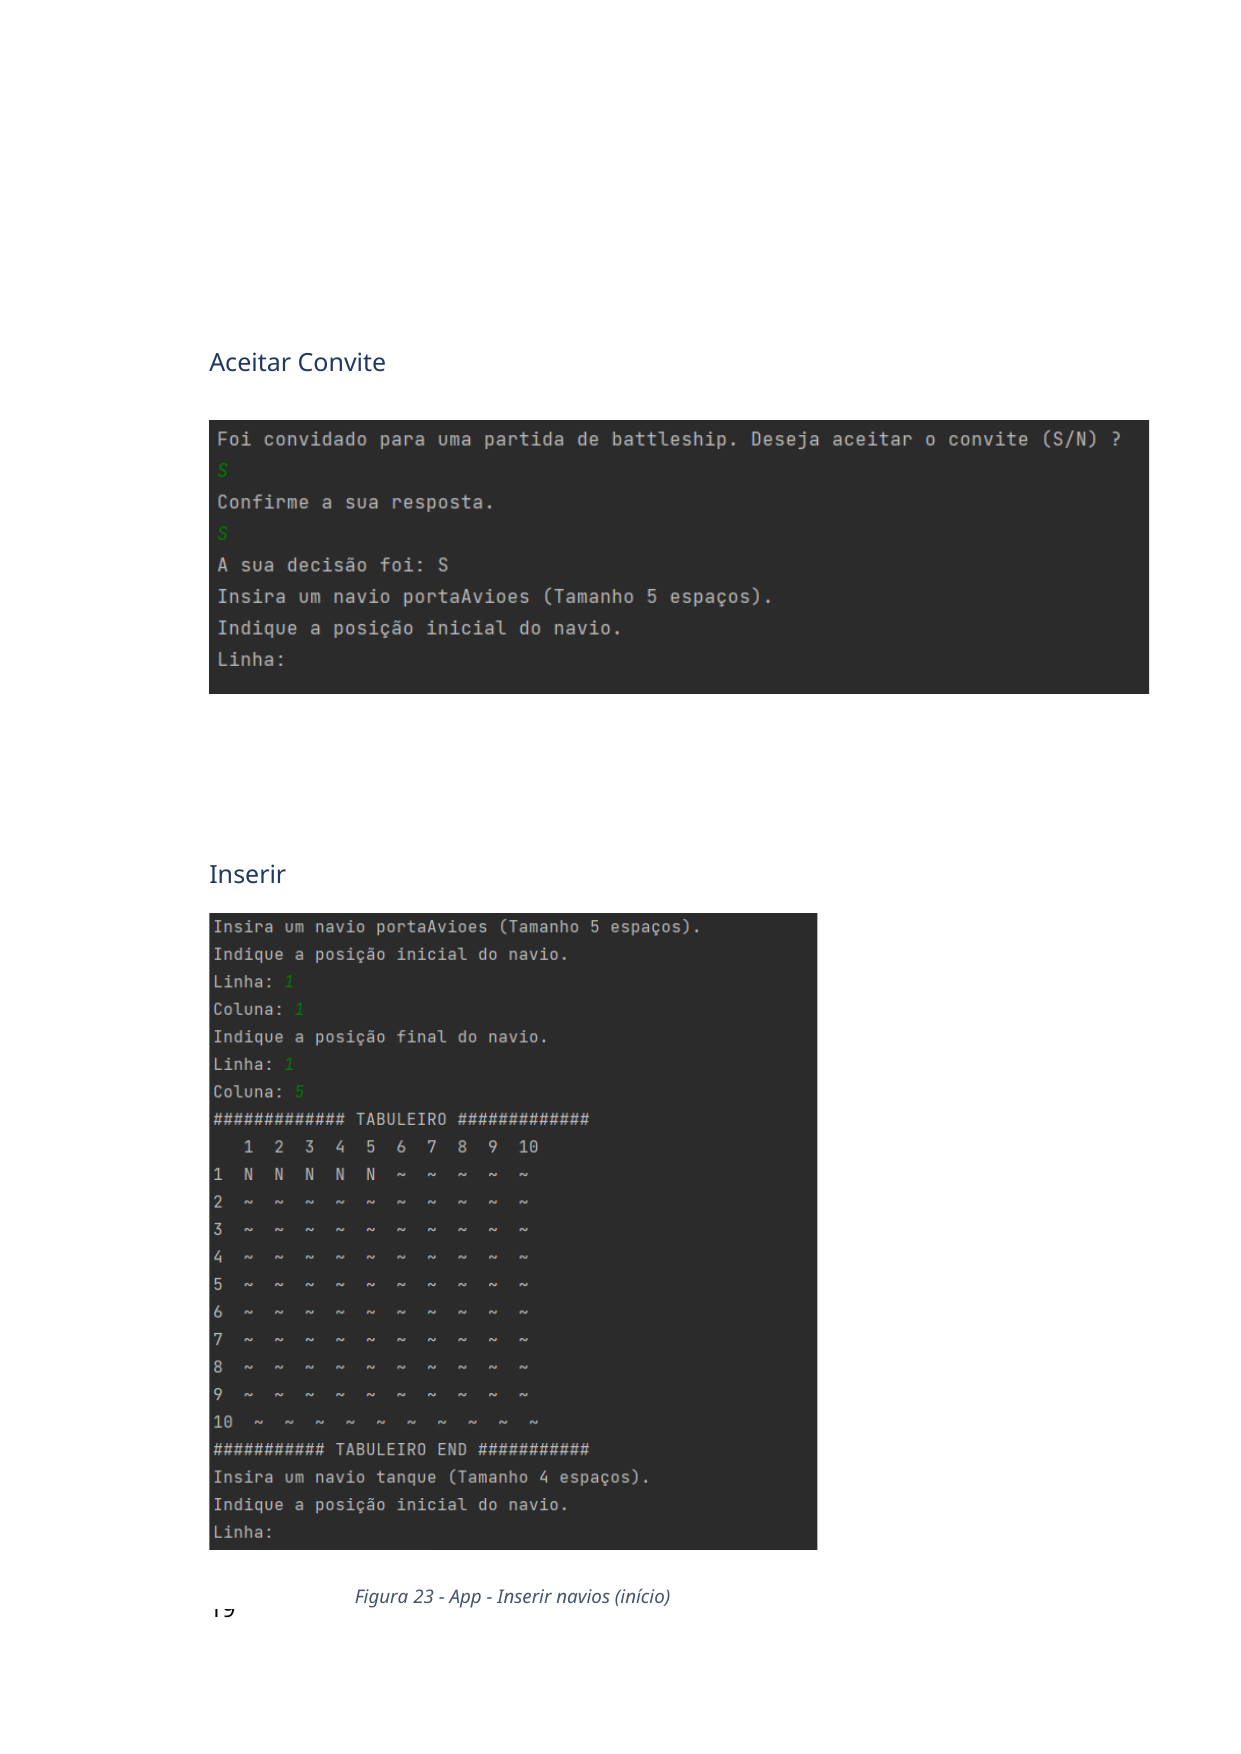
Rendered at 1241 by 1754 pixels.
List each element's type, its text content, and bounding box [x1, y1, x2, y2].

subtitle Aceitar Convite [150, 345, 1090, 379]
picture [209, 420, 1150, 694]
picture [209, 913, 818, 1550]
subtitle Inserir [150, 857, 1090, 891]
